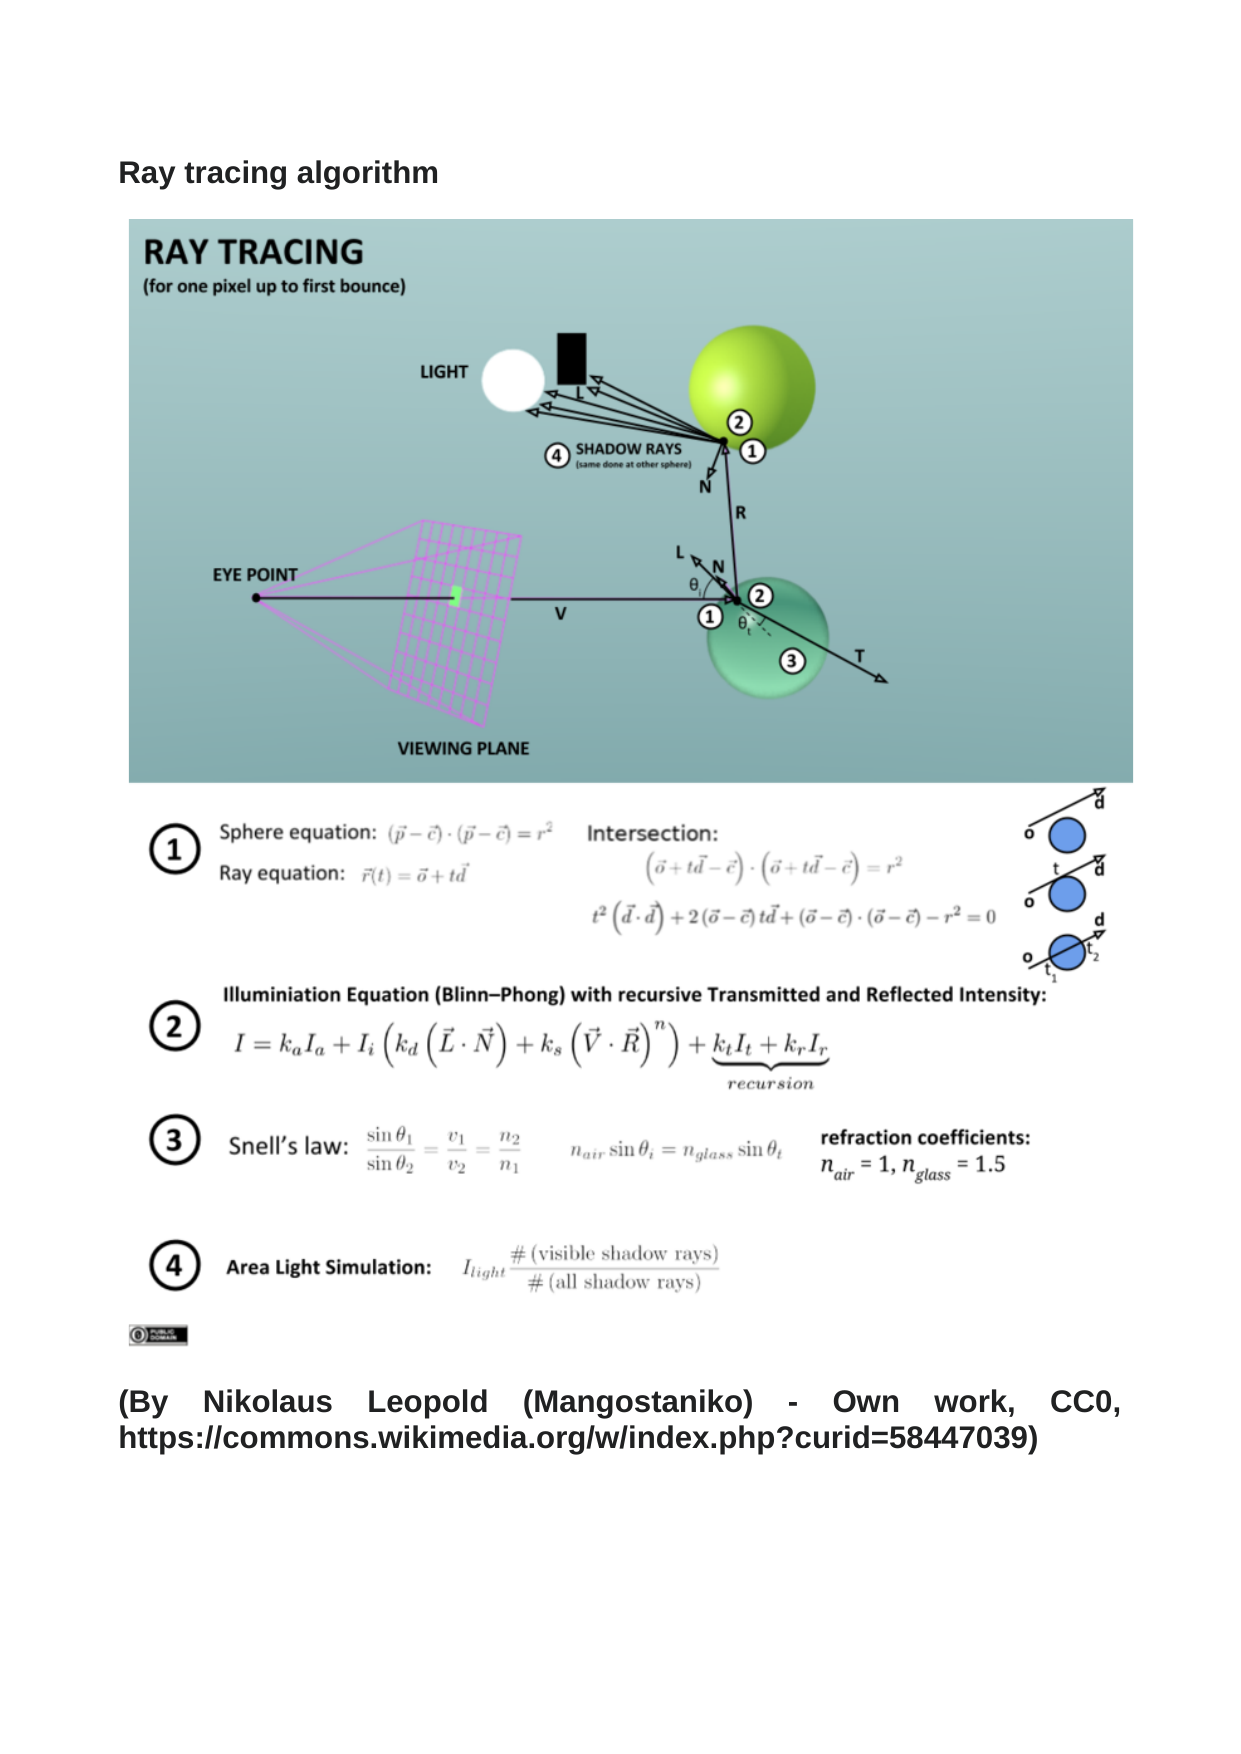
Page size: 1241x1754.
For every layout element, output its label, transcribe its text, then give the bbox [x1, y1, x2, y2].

picture [128, 219, 1134, 1347]
text (By Nikolaus Leopold (Mangostaniko) - Own work, CC0, https://commons.wikimedia.org/w/index.php?curid=58447039) [118, 1383, 1122, 1455]
text Ray tracing algorithm [118, 154, 1122, 190]
